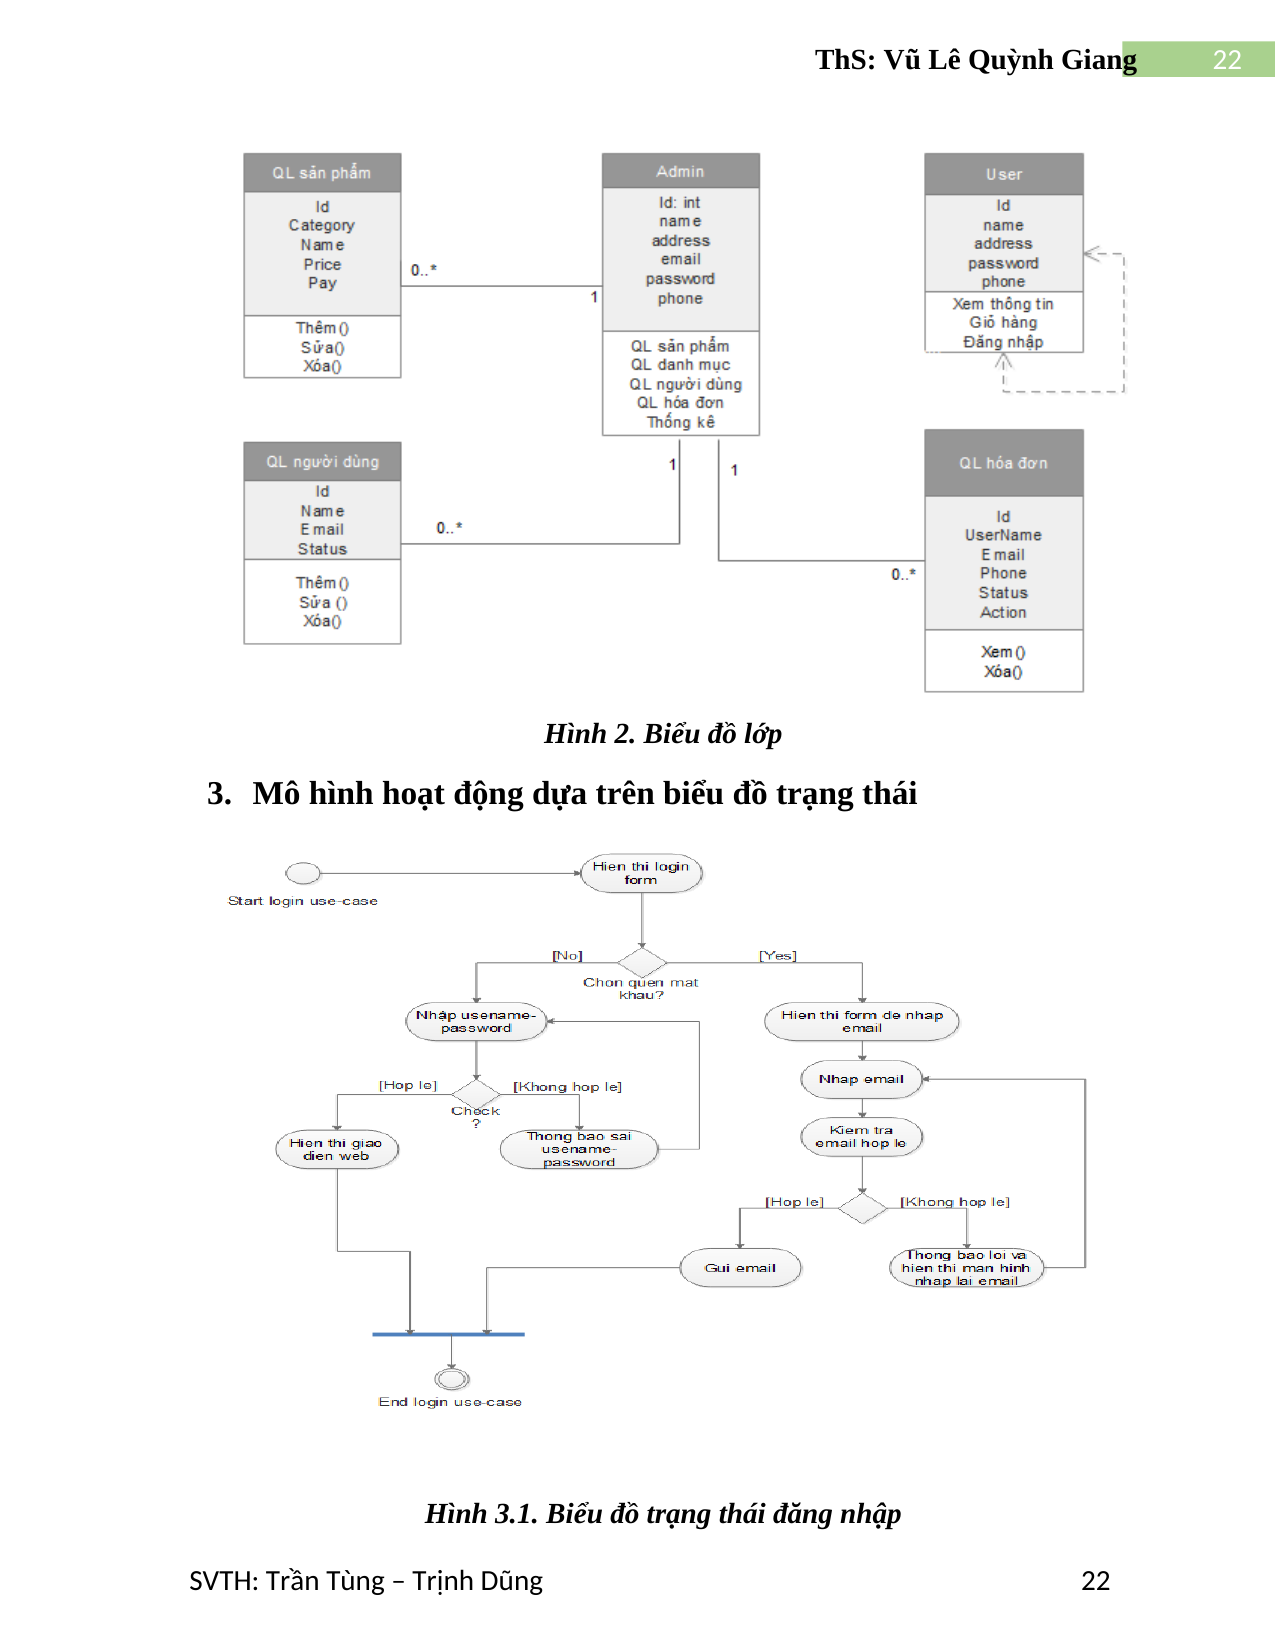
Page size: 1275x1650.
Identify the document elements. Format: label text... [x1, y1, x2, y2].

picture [209, 849, 1120, 1419]
text Hình 2. Biểu đồ lớp [207, 717, 1122, 750]
picture [206, 118, 1137, 711]
text Hình 3.1. Biểu đồ trạng thái đăng nhập [207, 1497, 1122, 1530]
list Mô hình hoạt động dựa trên biểu đồ trạng thái [207, 773, 1122, 811]
